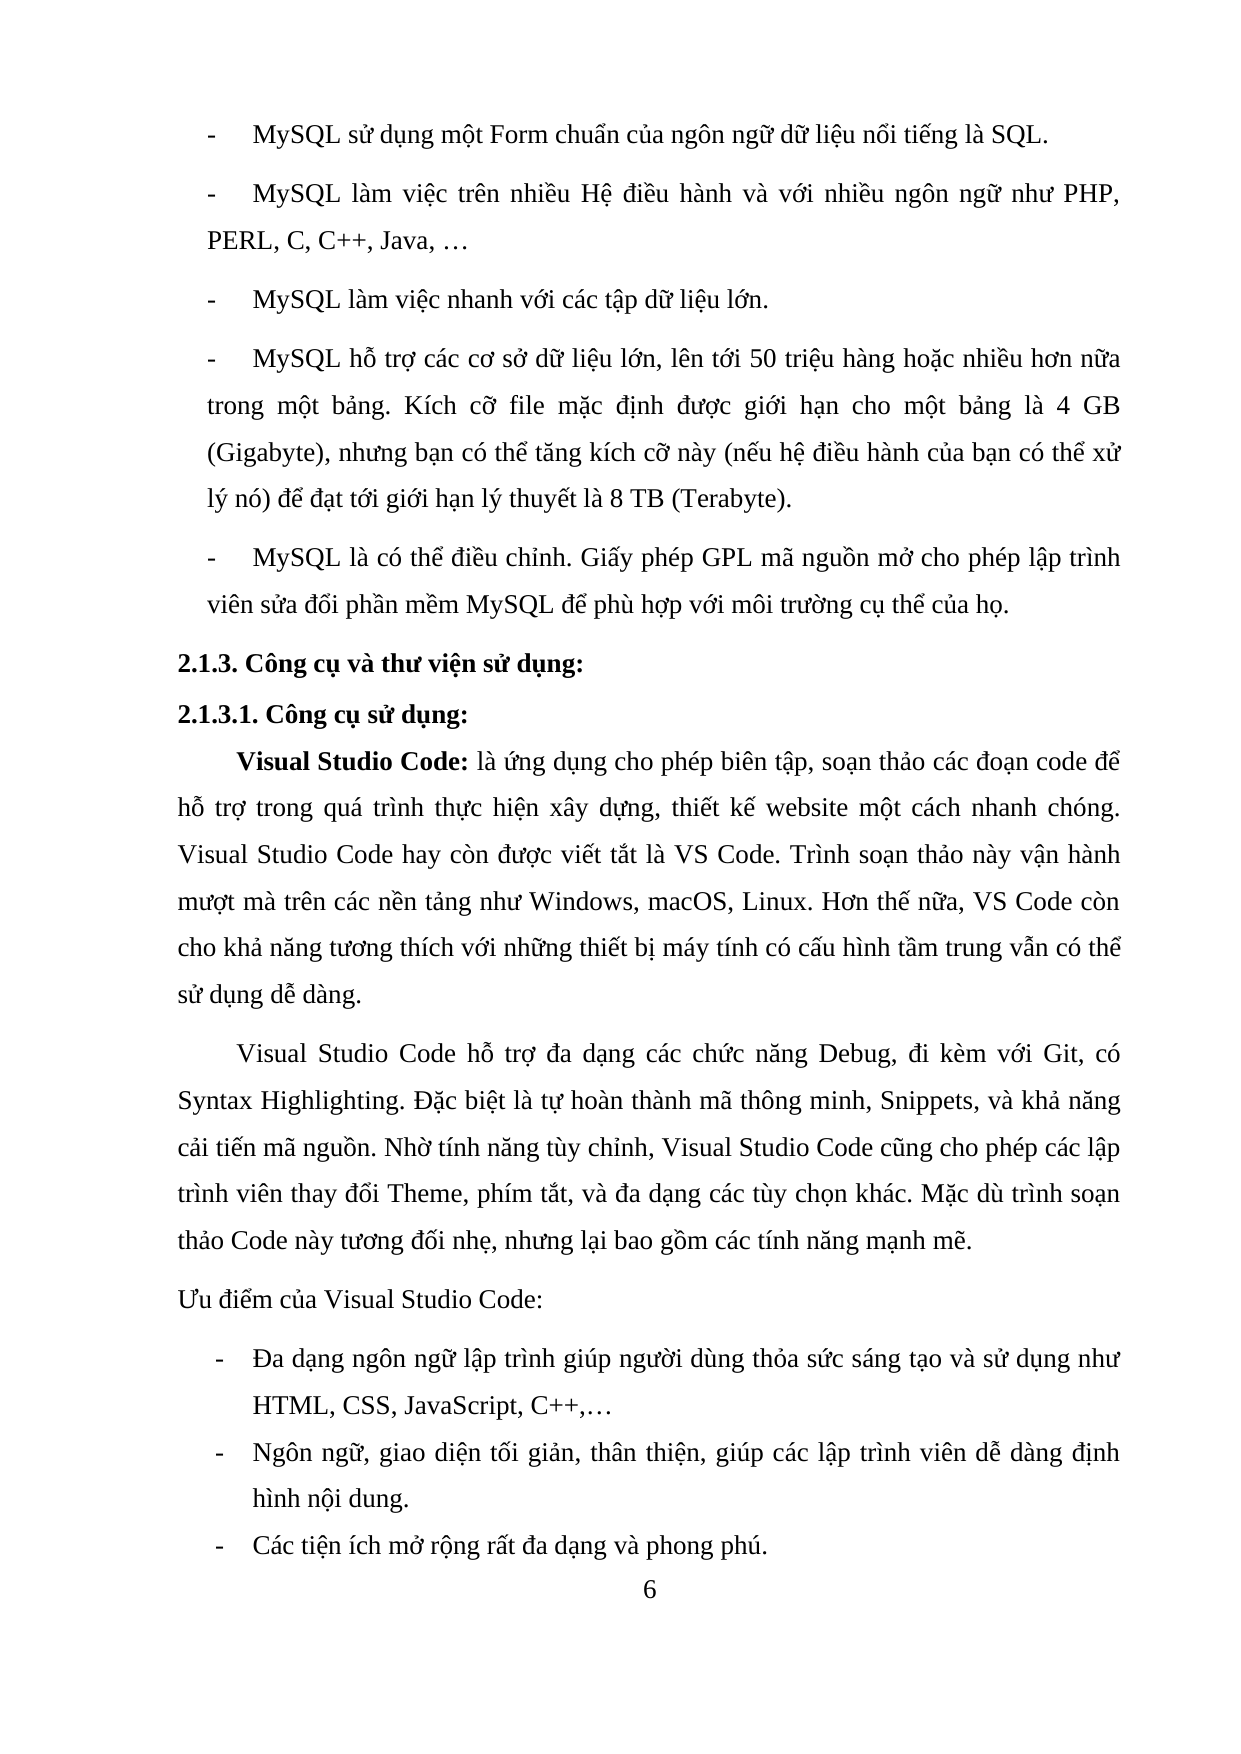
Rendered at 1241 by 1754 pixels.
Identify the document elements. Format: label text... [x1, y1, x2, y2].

text Visual Studio Code hỗ trợ đa dạng các chức năng Debug, đi kèm với Git, có Syntax Highlighting. Đặc biệt là tự hoàn thành mã thông minh, Snippets, và khả năng cải tiến mã nguồn. Nhờ tính năng tùy chỉnh, Visual Studio Code cũng cho phép các lập trình viên thay đổi Theme, phím tắt, và đa dạng các tùy chọn khác. Mặc dù trình soạn thảo Code này tương đối nhẹ, nhưng lại bao gồm các tính năng mạnh mẽ. [177, 1037, 1122, 1255]
text - MySQL hỗ trợ các cơ sở dữ liệu lớn, lên tới 50 triệu hàng hoặc nhiều hơn nữa trong một bảng. Kích cỡ file mặc định được giới hạn cho một bảng là 4 GB (Gigabyte), nhưng bạn có thể tăng kích cỡ này (nếu hệ điều hành của bạn có thể xử lý nó) để đạt tới giới hạn lý thuyết là 8 TB (Terabyte). [207, 342, 1122, 513]
list Đa dạng ngôn ngữ lập trình giúp người dùng thỏa sức sáng tạo và sử dụng như HTML, CSS, JavaScript, C++,… [215, 1342, 1122, 1420]
subtitle 2.1.3.1. Công cụ sử dụng: [177, 698, 1122, 729]
text - MySQL làm việc nhanh với các tập dữ liệu lớn. [207, 283, 1122, 314]
text Visual Studio Code: là ứng dụng cho phép biên tập, soạn thảo các đoạn code để hỗ trợ trong quá trình thực hiện xây dựng, thiết kế website một cách nhanh chóng. Visual Studio Code hay còn được viết tắt là VS Code. Trình soạn thảo này vận hành mượt mà trên các nền tảng như Windows, macOS, Linux. Hơn thế nữa, VS Code còn cho khả năng tương thích với những thiết bị máy tính có cấu hình tầm trung vẫn có thể sử dụng dễ dàng. [177, 745, 1122, 1009]
subtitle 2.1.3. Công cụ và thư viện sử dụng: [177, 647, 1122, 678]
list Các tiện ích mở rộng rất đa dạng và phong phú. [215, 1529, 1122, 1560]
text - MySQL làm việc trên nhiều Hệ điều hành và với nhiều ngôn ngữ như PHP, PERL, C, C++, Java, … [207, 177, 1122, 255]
list Ngôn ngữ, giao diện tối giản, thân thiện, giúp các lập trình viên dễ dàng định hình nội dung. [215, 1436, 1122, 1513]
text - MySQL là có thể điều chỉnh. Giấy phép GPL mã nguồn mở cho phép lập trình viên sửa đổi phần mềm MySQL để phù hợp với môi trường cụ thể của họ. [207, 541, 1122, 619]
text Ưu điểm của Visual Studio Code: [177, 1283, 1122, 1314]
text - MySQL sử dụng một Form chuẩn của ngôn ngữ dữ liệu nổi tiếng là SQL. [207, 118, 1122, 149]
